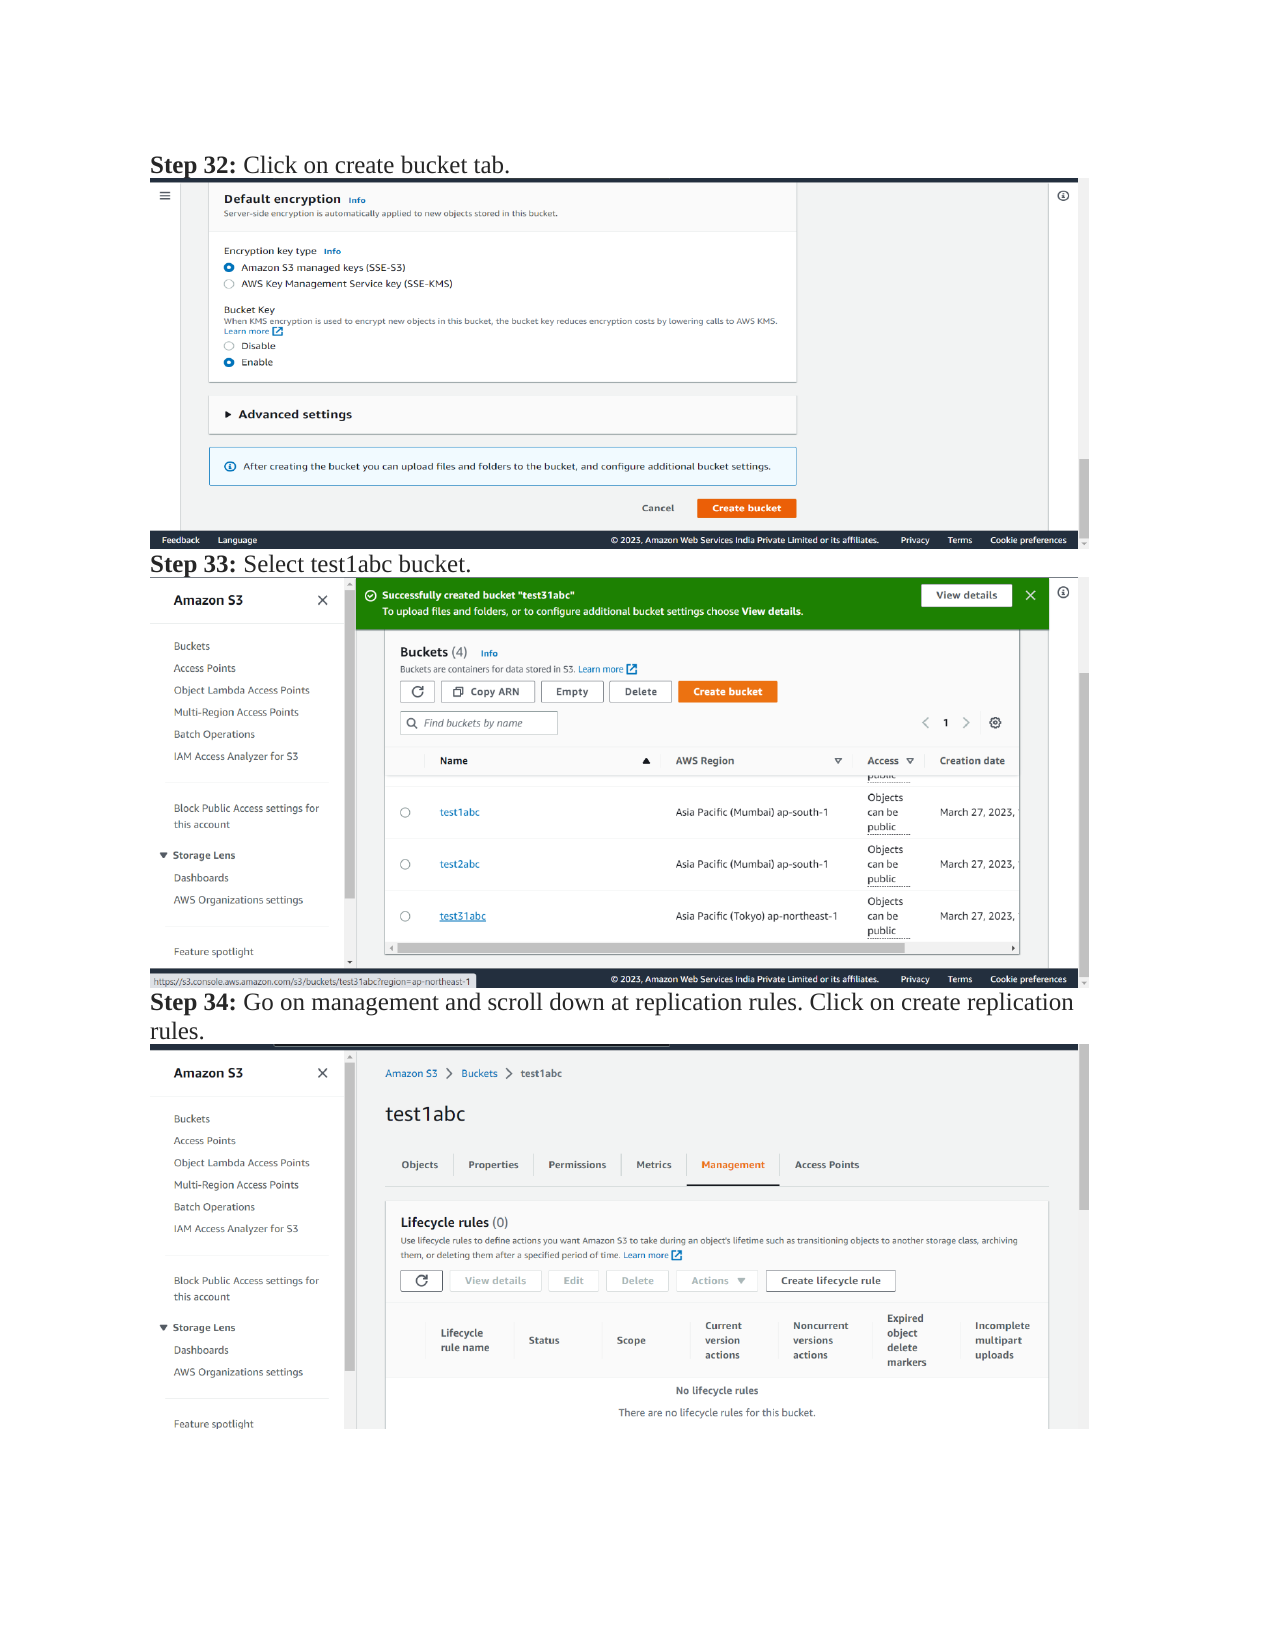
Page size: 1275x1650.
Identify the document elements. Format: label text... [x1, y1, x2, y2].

text Step 32: Click on create bucket tab. [150, 150, 1125, 179]
picture [150, 577, 1089, 988]
text Step 34: Go on management and scroll down at replication rules. Click on create replication rules. [150, 987, 1125, 1045]
text Step 33: Select test1abc bucket. [150, 549, 1125, 578]
picture [150, 1044, 1089, 1429]
picture [150, 178, 1089, 549]
